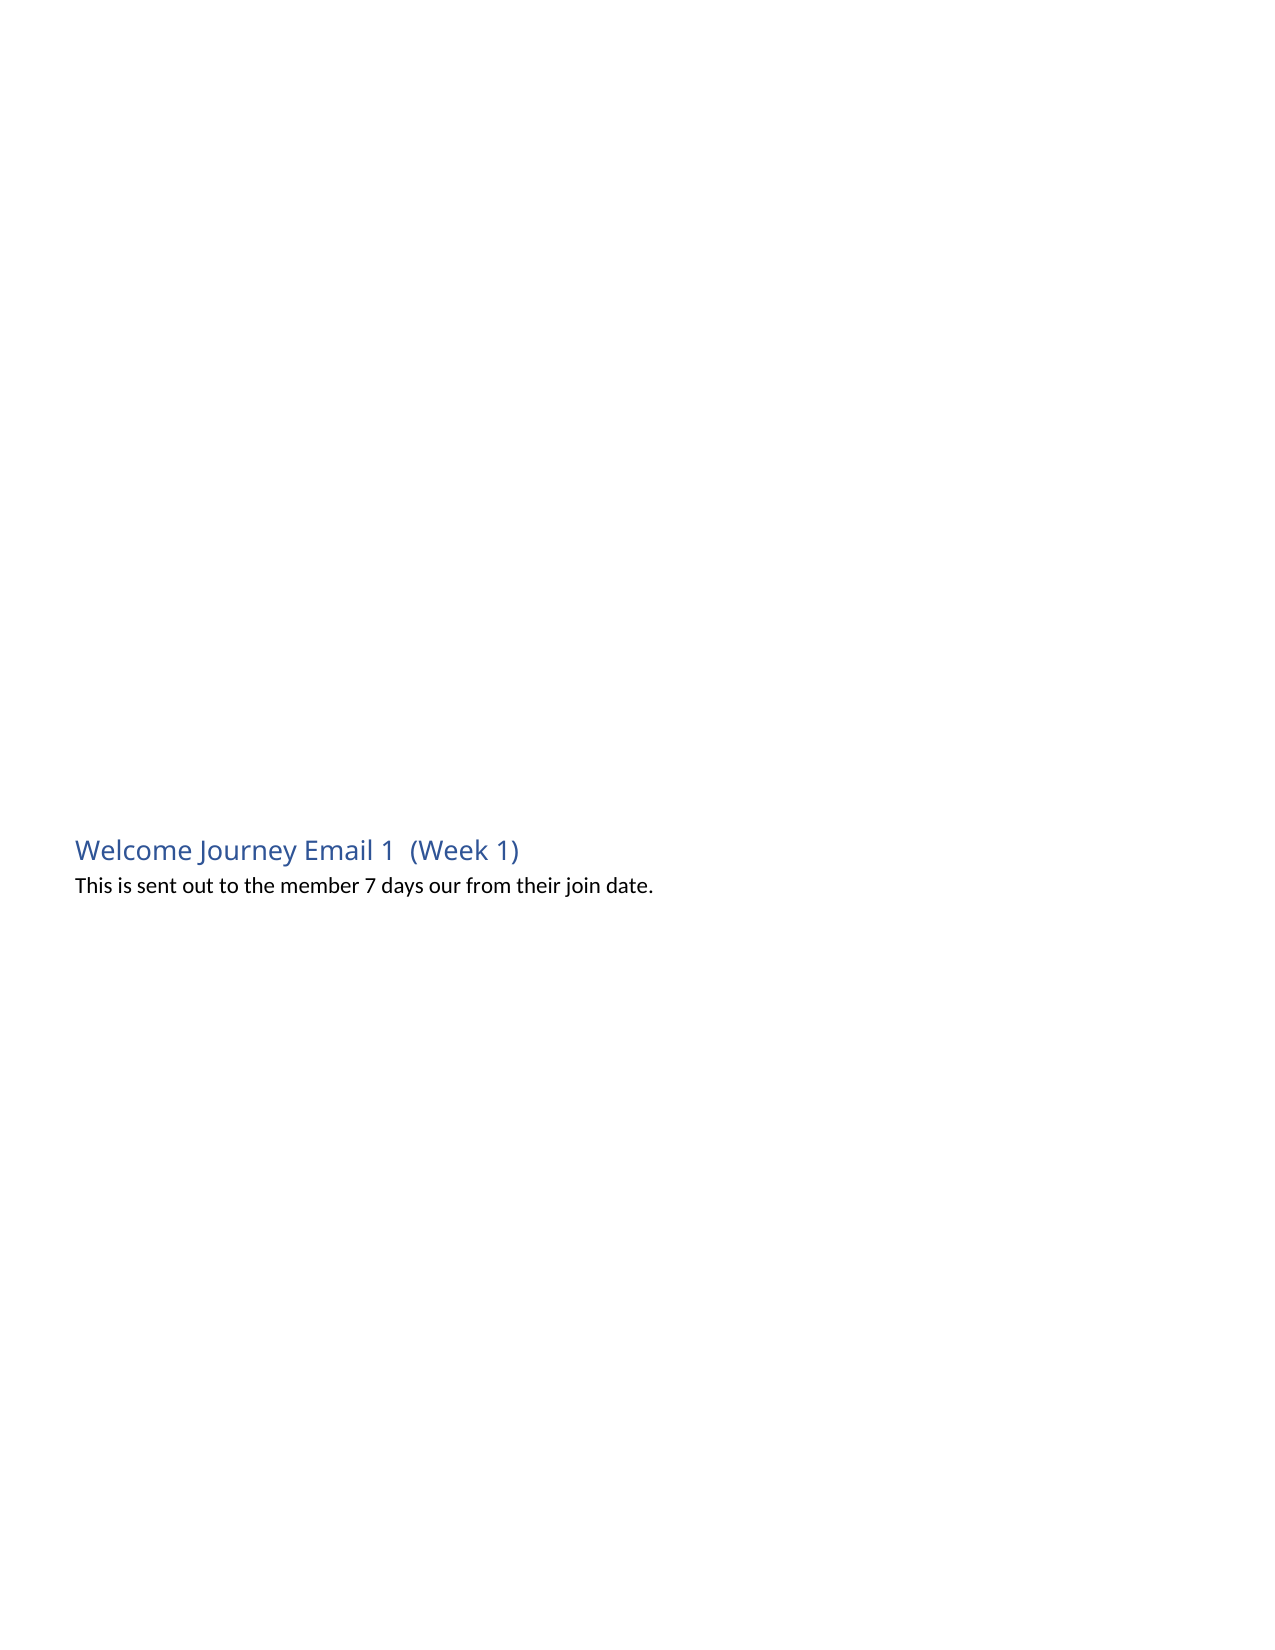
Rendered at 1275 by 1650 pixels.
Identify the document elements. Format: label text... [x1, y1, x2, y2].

subtitle Welcome Journey Email 1 (Week 1) [75, 831, 1200, 868]
text This is sent out to the member 7 days our from their join date. [75, 871, 1200, 899]
